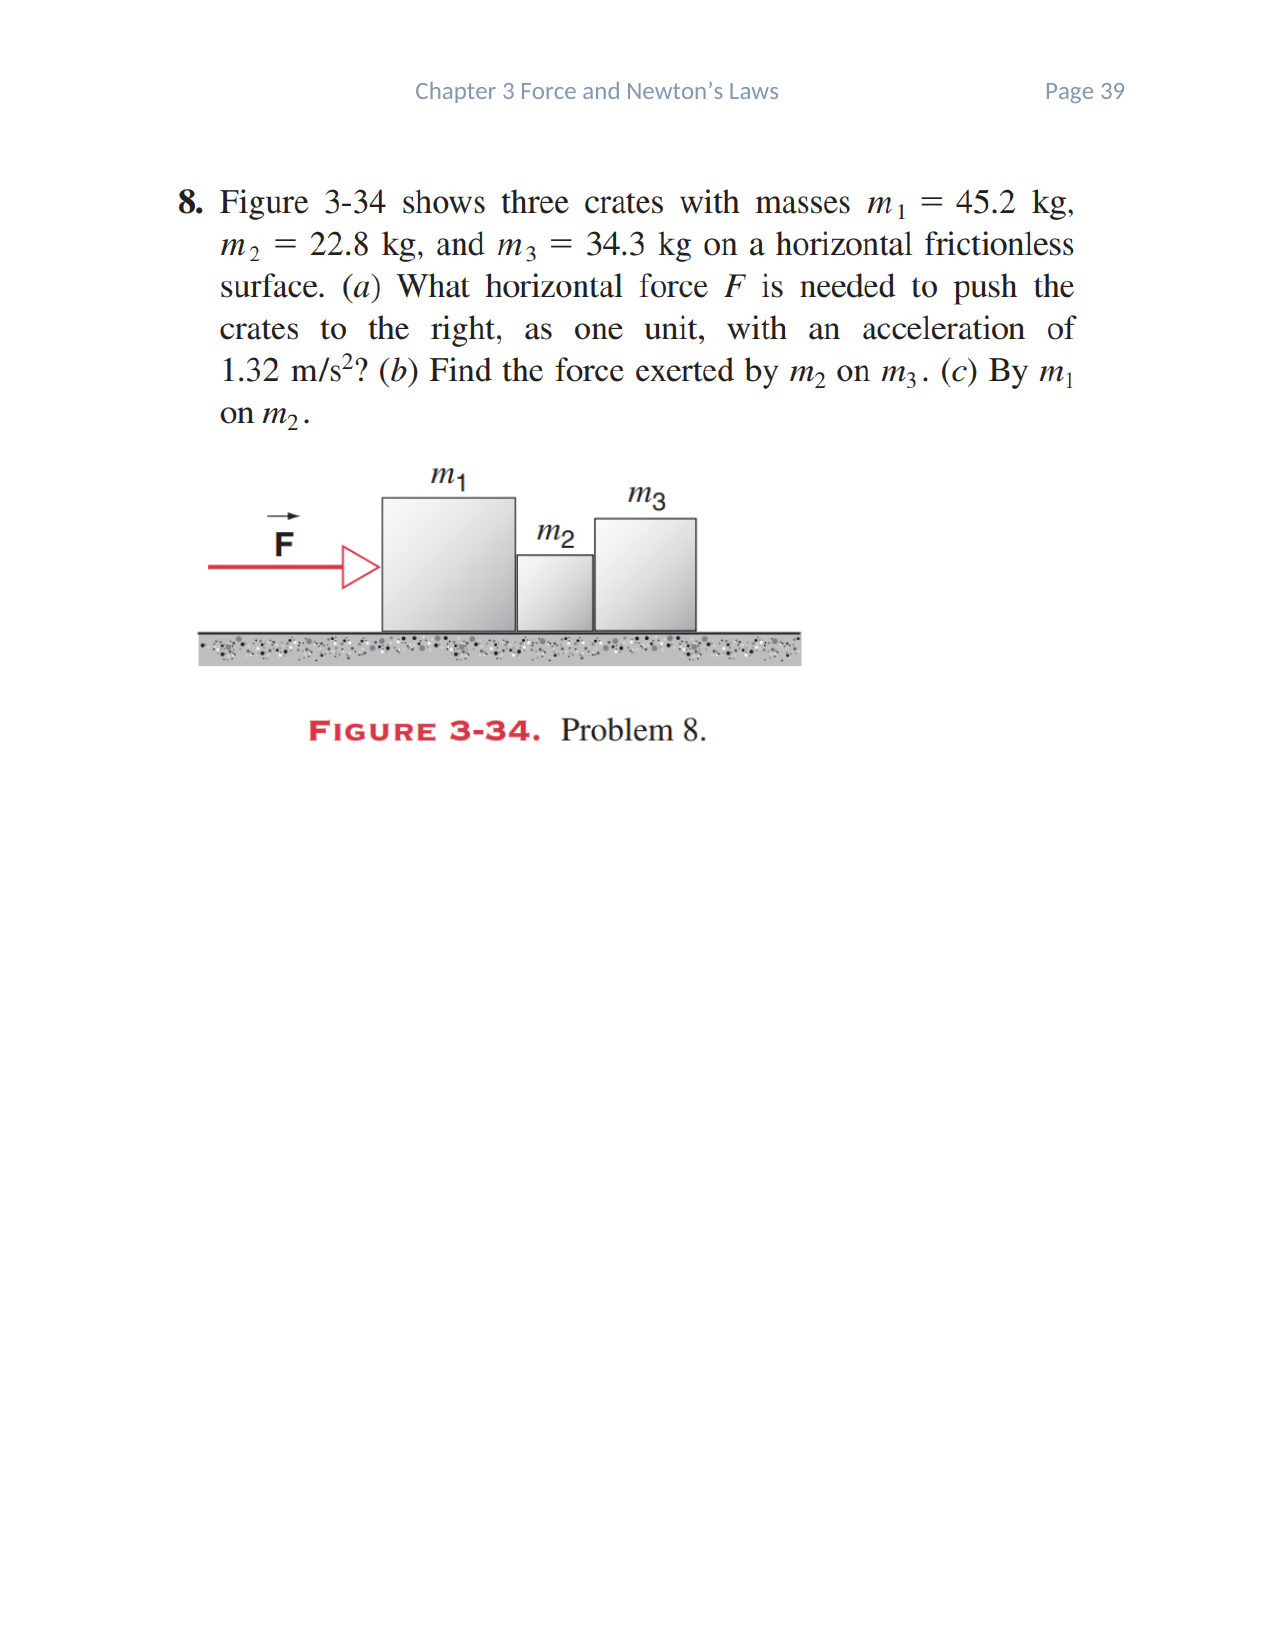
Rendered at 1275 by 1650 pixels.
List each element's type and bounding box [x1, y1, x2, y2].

picture [135, 150, 1110, 437]
picture [135, 438, 835, 774]
